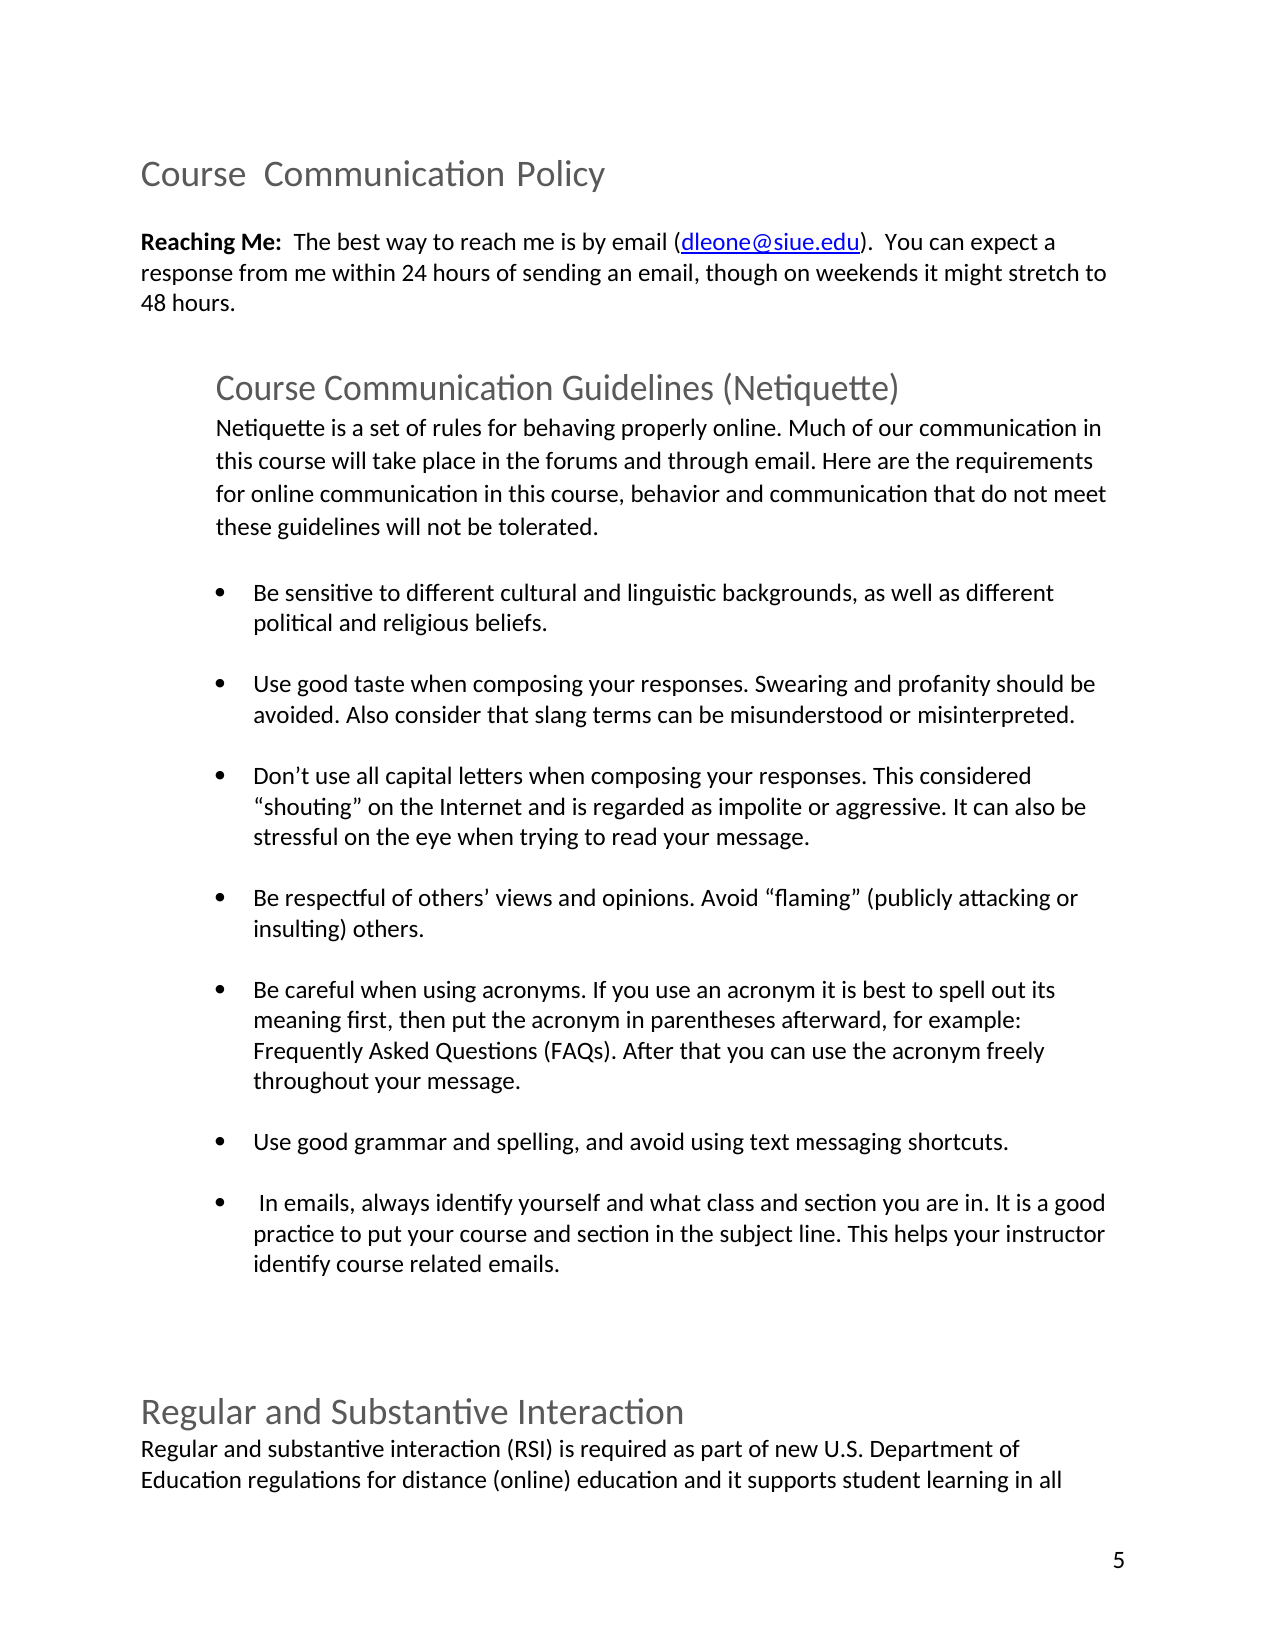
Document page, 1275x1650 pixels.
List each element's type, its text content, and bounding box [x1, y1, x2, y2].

text Regular and Substantive Interaction [141, 1388, 1125, 1433]
text Reaching Me: The best way to reach me is by email (dleone@siue.edu). You can expect a response from me within 24 hours of sending an email, though on weekends it might stretch to 48 hours. [141, 226, 1125, 318]
text Course Communication Guidelines (Netiquette) [216, 364, 1125, 409]
list Be careful when using acronyms. If you use an acronym it is best to spell out its meaning first, then put the acronym in parentheses afterward, for example: Frequently Asked Questions (FAQs). After that you can use the acronym freely throughout your message. [216, 974, 1125, 1096]
text Course Communication Policy [141, 150, 1125, 196]
list Use good grammar and spelling, and avoid using text messaging shortcuts. [216, 1126, 1125, 1157]
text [141, 1433, 1125, 1494]
text Netiquette is a set of rules for behaving properly online. Much of our communication in this course will take place in the forums and through email. Here are the requirements for online communication in this course, behavior and communication that do not meet these guidelines will not be tolerated. [216, 412, 1125, 574]
list Be sensitive to different cultural and linguistic backgrounds, as well as different political and religious beliefs. [216, 577, 1125, 638]
list In emails, always identify yourself and what class and section you are in. It is a good practice to put your course and section in the subject line. This helps your instructor identify course related emails. [216, 1187, 1125, 1279]
list Use good taste when composing your responses. Swearing and profanity should be avoided. Also consider that slang terms can be misunderstood or misinterpreted. [216, 668, 1125, 729]
list Be respectful of others’ views and opinions. Avoid “flaming” (publicly attacking or insulting) others. [216, 882, 1125, 943]
list Don’t use all capital letters when composing your responses. This considered “shouting” on the Internet and is regarded as impolite or aggressive. It can also be stressful on the eye when trying to read your message. [216, 760, 1125, 852]
